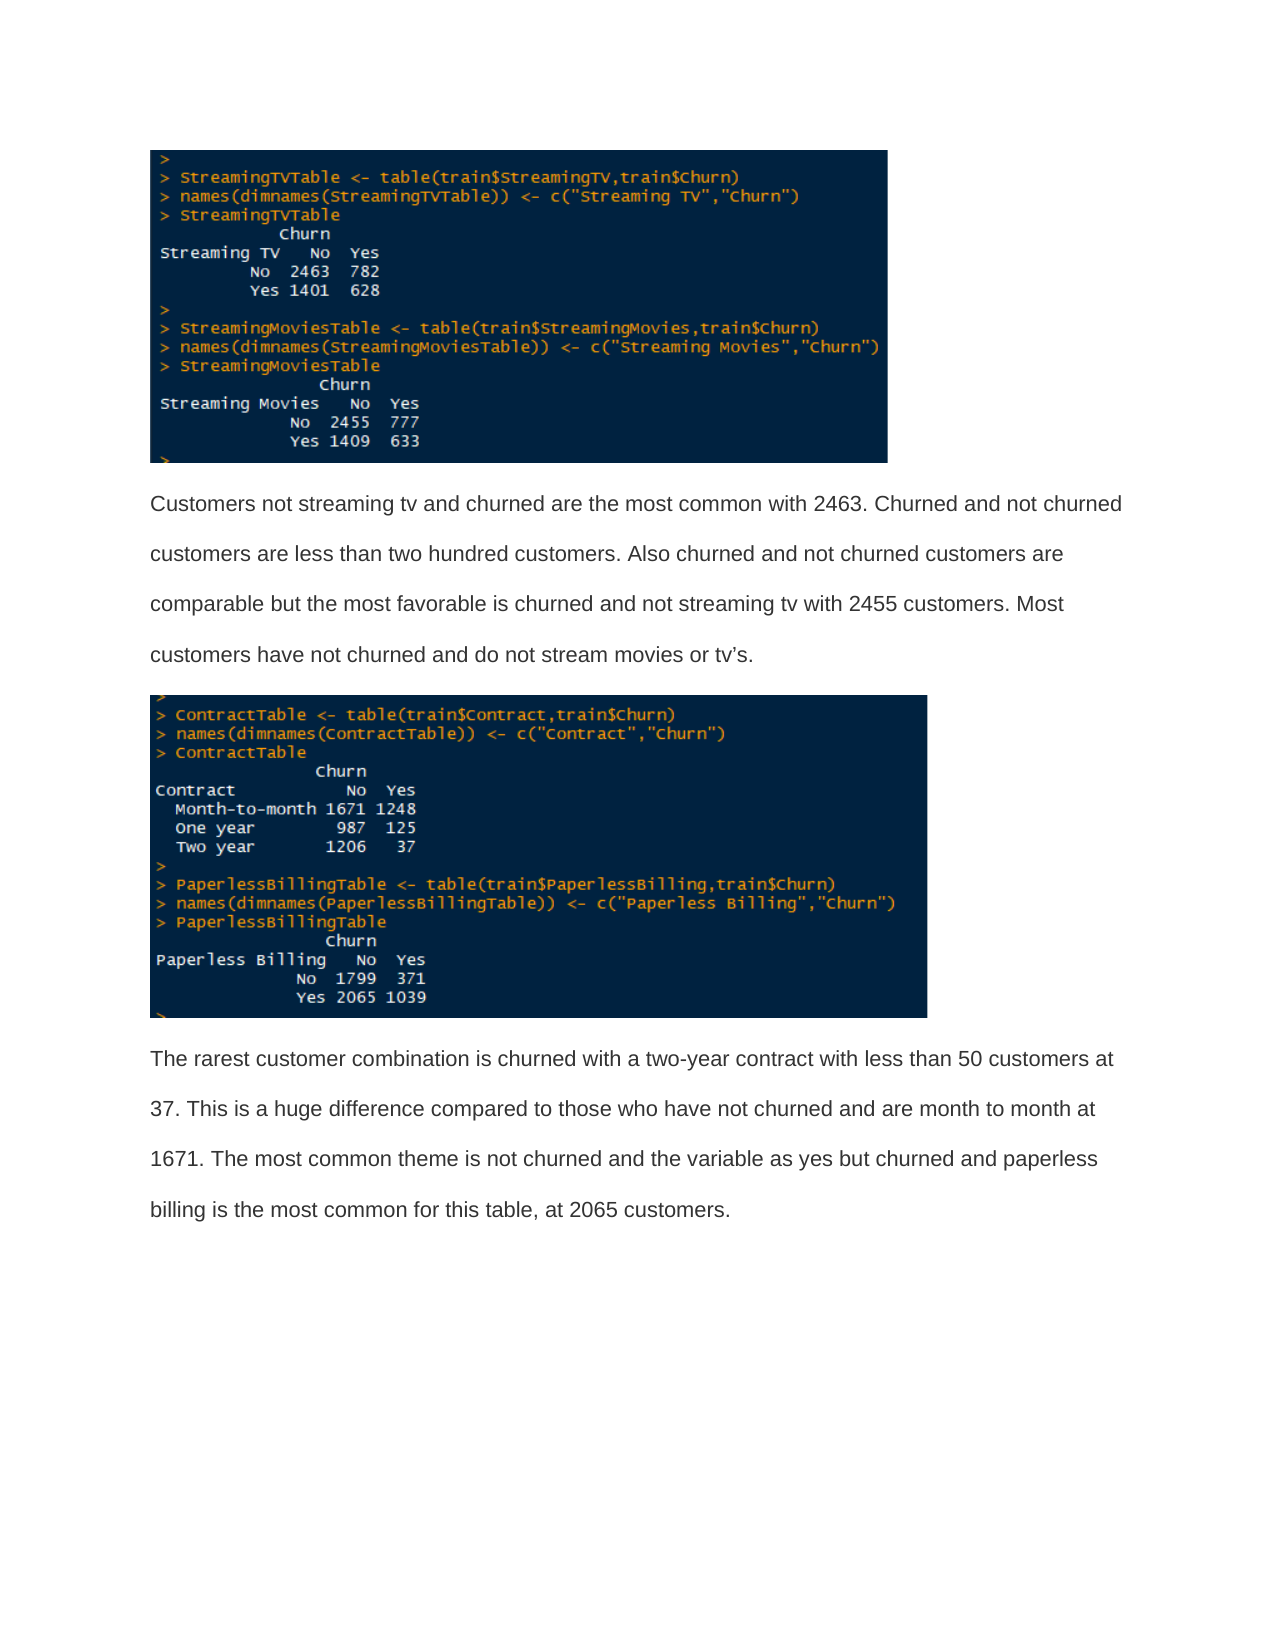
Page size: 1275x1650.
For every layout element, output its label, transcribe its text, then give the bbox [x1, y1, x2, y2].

picture [150, 150, 888, 463]
picture [150, 695, 928, 1018]
text The rarest customer combination is churned with a two-year contract with less than 50 customers at 37. This is a huge difference compared to those who have not churned and are month to month at 1671. The most common theme is not churned and the variable as yes but churned and paperless billing is the most common for this table, at 2065 customers. [150, 1046, 1125, 1222]
